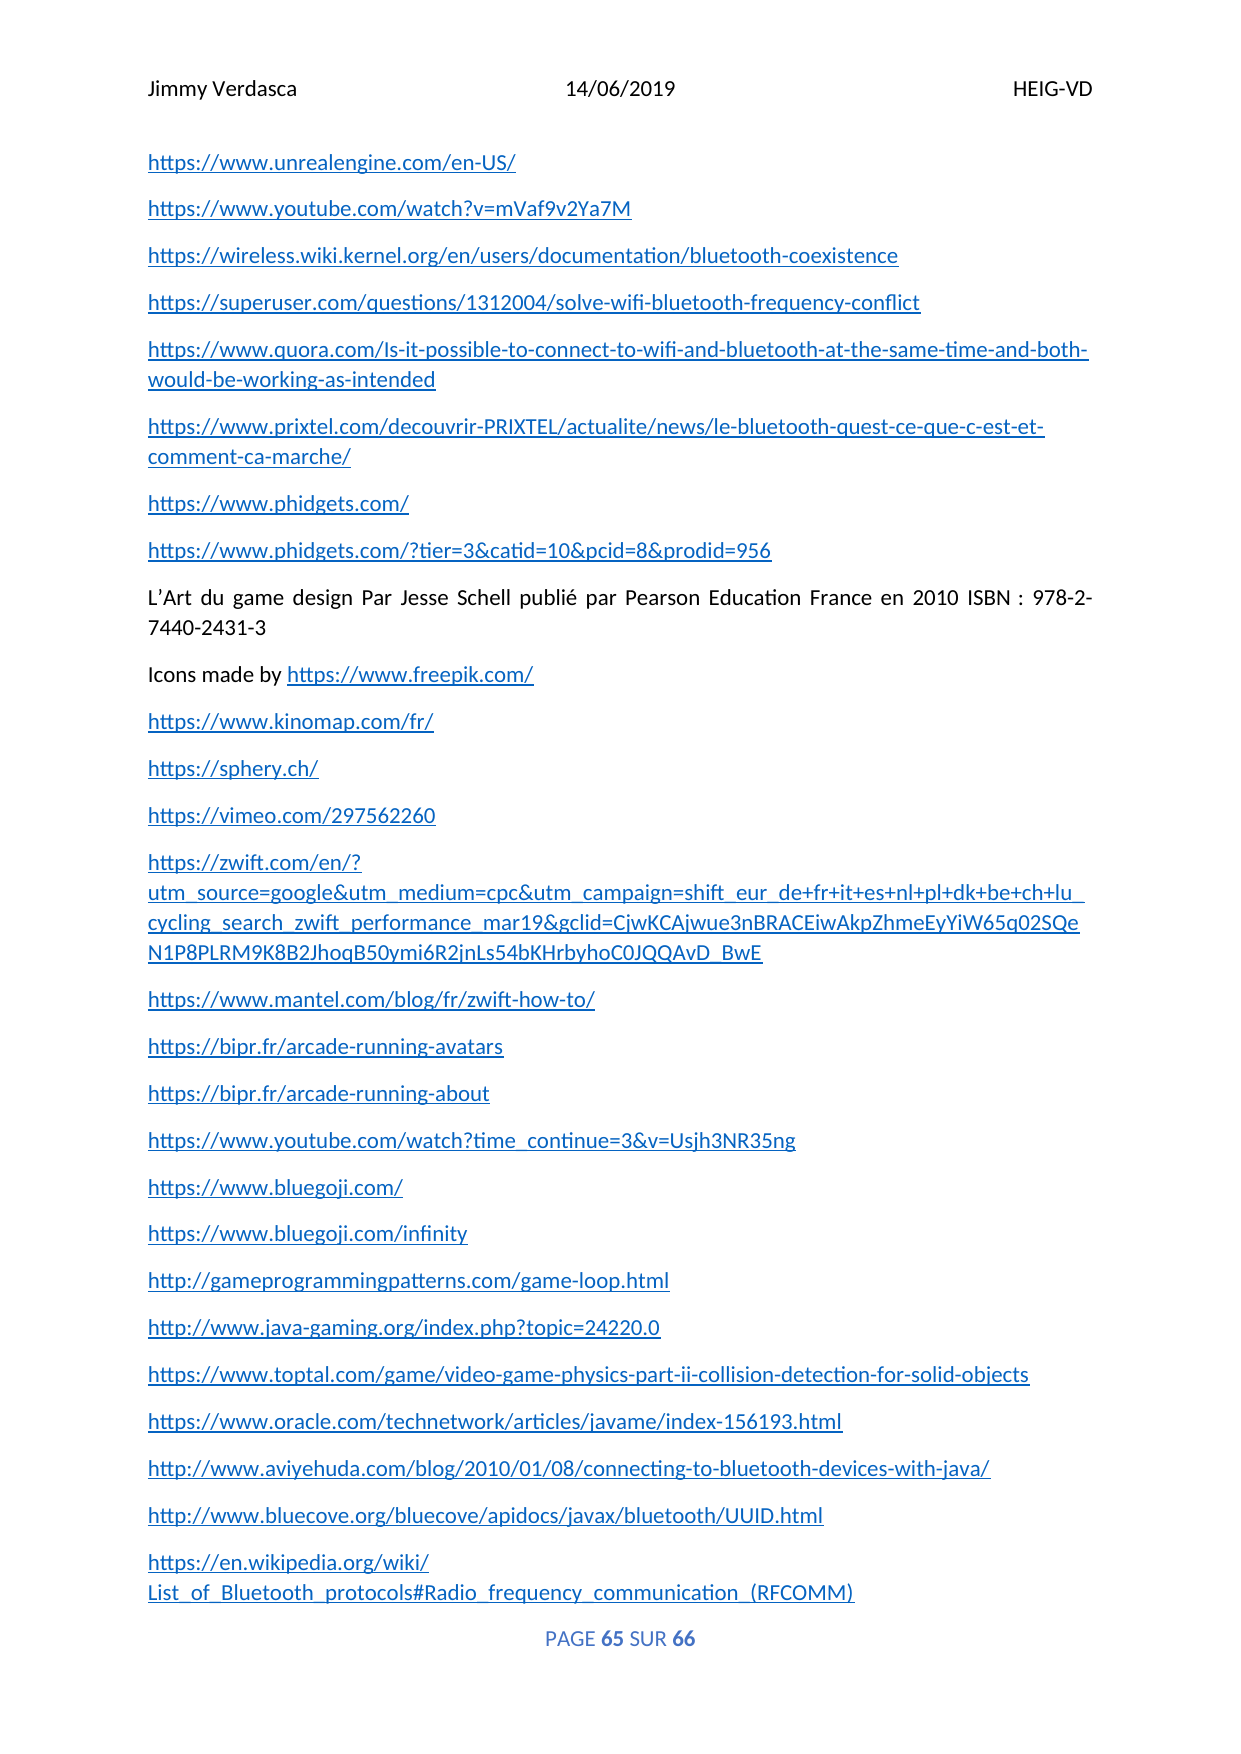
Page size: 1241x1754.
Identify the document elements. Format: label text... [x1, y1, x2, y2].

text https://www.oracle.com/technetwork/articles/javame/index-156193.html [148, 1407, 1093, 1435]
text https://vimeo.com/297562260 [148, 801, 1093, 829]
text https://www.quora.com/Is-it-possible-to-connect-to-wifi-and-bluetooth-at-the-same-time-and-both-would-be-working-as-intended [148, 335, 1093, 393]
text https://zwift.com/en/?utm_source=google&utm_medium=cpc&utm_campaign=shift_eur_de+fr+it+es+nl+pl+dk+be+ch+lu_cycling_search_zwift_performance_mar19&gclid=CjwKCAjwue3nBRACEiwAkpZhmeEyYiW65q02SQeN1P8PLRM9K8B2JhoqB50ymi6R2jnLs54bKHrbyhoC0JQQAvD_BwE [148, 848, 1093, 966]
text https://www.unrealengine.com/en-US/ [148, 148, 1093, 176]
text https://www.youtube.com/watch?v=mVaf9v2Ya7M [148, 194, 1093, 222]
text https://bipr.fr/arcade-running-avatars [148, 1032, 1093, 1060]
text Icons made by https://www.freepik.com/ [148, 660, 1093, 688]
text https://www.phidgets.com/?tier=3&catid=10&pcid=8&prodid=956 [148, 536, 1093, 564]
text https://www.kinomap.com/fr/ [148, 707, 1093, 735]
text http://www.java-gaming.org/index.php?topic=24220.0 [148, 1313, 1093, 1341]
text http://www.aviyehuda.com/blog/2010/01/08/connecting-to-bluetooth-devices-with-java/ [148, 1454, 1093, 1482]
text L’Art du game design Par Jesse Schell publié par Pearson Education France en 2010 ISBN : 978-2-7440-2431-3 [148, 583, 1093, 641]
text https://www.prixtel.com/decouvrir-PRIXTEL/actualite/news/le-bluetooth-quest-ce-que-c-est-et-comment-ca-marche/ [148, 412, 1093, 470]
text https://www.bluegoji.com/infinity [148, 1219, 1093, 1247]
text http://gameprogrammingpatterns.com/game-loop.html [148, 1266, 1093, 1294]
text https://www.bluegoji.com/ [148, 1173, 1093, 1201]
text https://en.wikipedia.org/wiki/List_of_Bluetooth_protocols#Radio_frequency_communication_(RFCOMM) [148, 1548, 1093, 1606]
text https://superuser.com/questions/1312004/solve-wifi-bluetooth-frequency-conflict [148, 288, 1093, 316]
text https://wireless.wiki.kernel.org/en/users/documentation/bluetooth-coexistence [148, 241, 1093, 269]
text https://www.toptal.com/game/video-game-physics-part-ii-collision-detection-for-solid-objects [148, 1360, 1093, 1388]
text https://www.phidgets.com/ [148, 489, 1093, 517]
text https://www.mantel.com/blog/fr/zwift-how-to/ [148, 985, 1093, 1013]
text https://bipr.fr/arcade-running-about [148, 1079, 1093, 1107]
text https://sphery.ch/ [148, 754, 1093, 782]
text http://www.bluecove.org/bluecove/apidocs/javax/bluetooth/UUID.html [148, 1501, 1093, 1529]
text https://www.youtube.com/watch?time_continue=3&v=Usjh3NR35ng [148, 1126, 1093, 1154]
